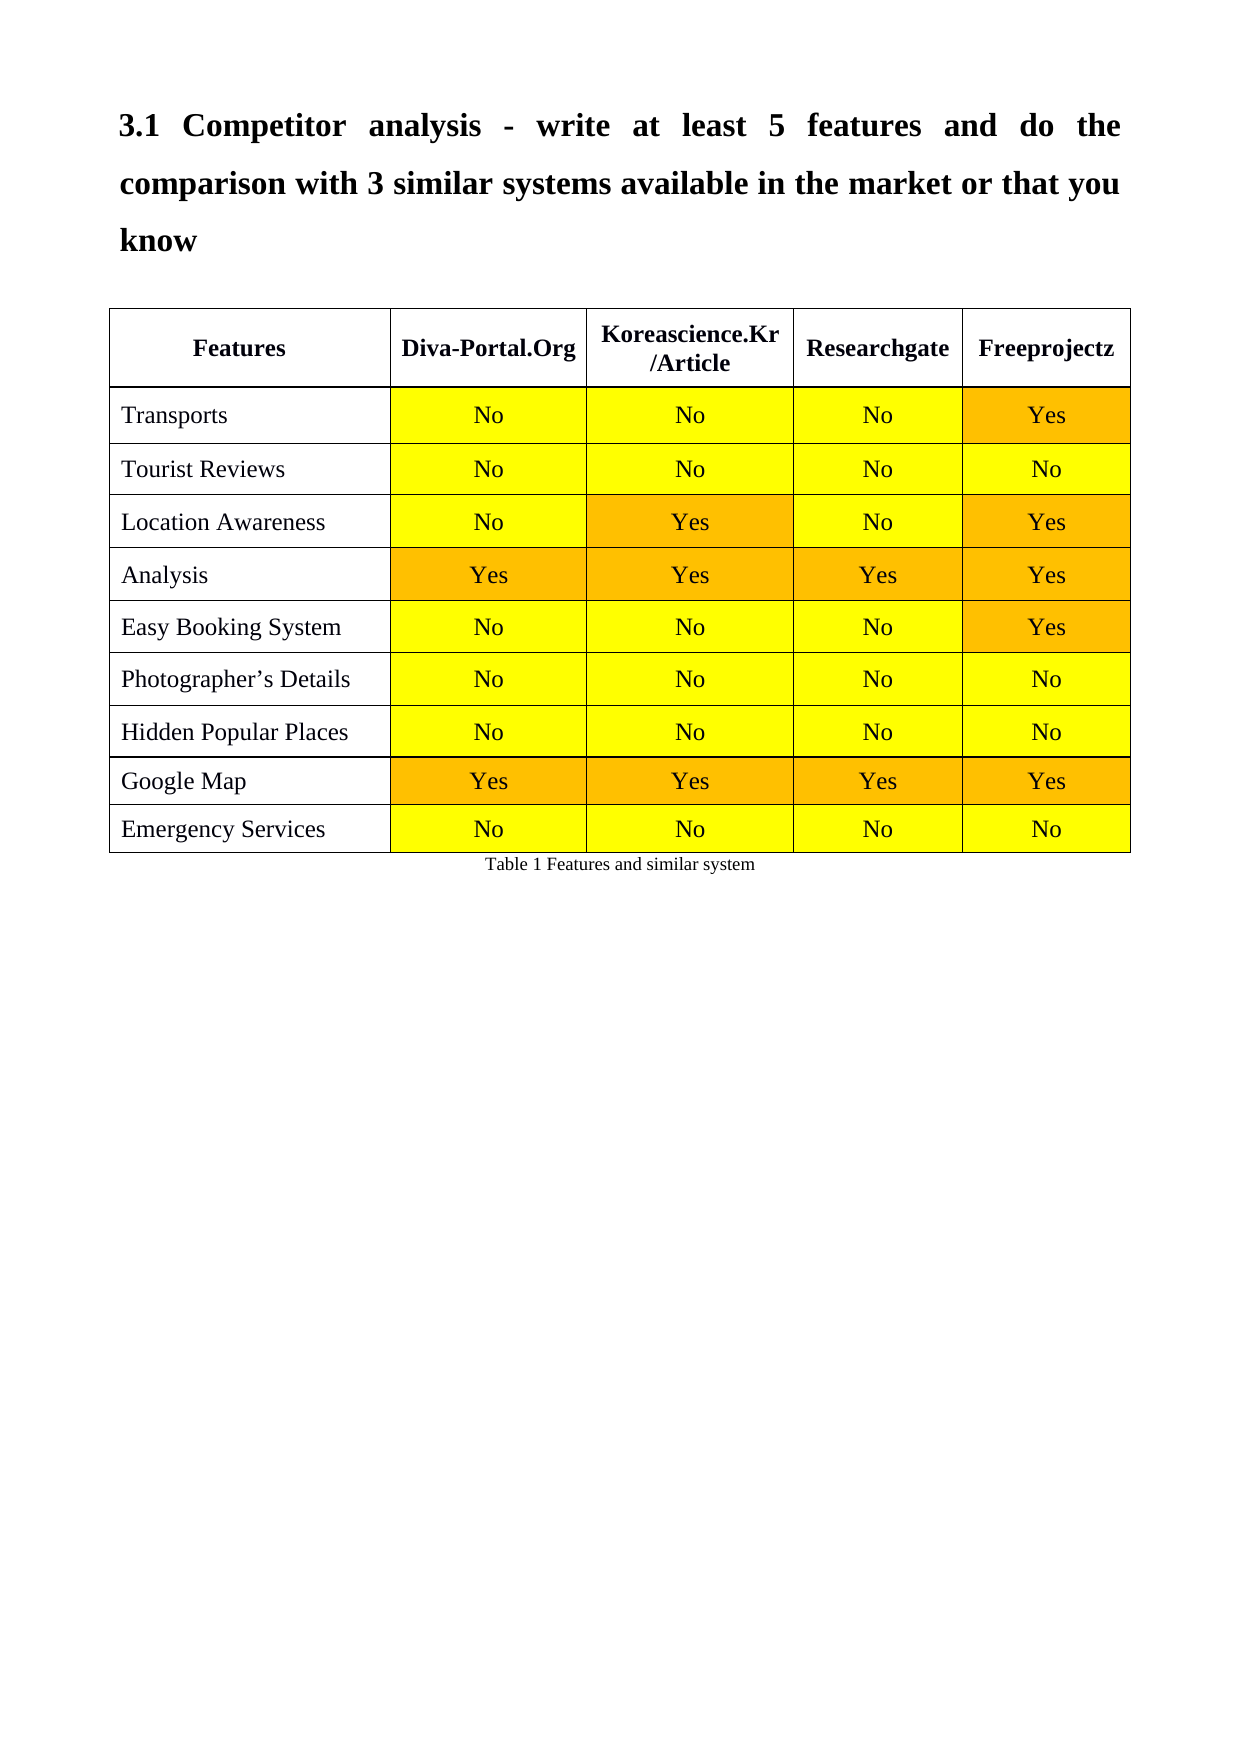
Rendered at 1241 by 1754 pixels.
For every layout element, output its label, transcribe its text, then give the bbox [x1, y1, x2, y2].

table_cell No [963, 805, 1130, 852]
table_cell No [391, 805, 586, 852]
table_cell Location Awareness [110, 495, 390, 547]
table_header Freeprojectz [963, 309, 1130, 386]
table_cell No [587, 653, 793, 705]
table_cell No [587, 601, 793, 652]
table_cell Yes [963, 758, 1130, 804]
table_cell Photographer’s Details [110, 653, 390, 705]
table_cell No [794, 653, 962, 705]
table_cell Yes [391, 548, 586, 600]
table_cell No [587, 706, 793, 756]
table_cell No [391, 444, 586, 494]
table_cell Tourist Reviews [110, 444, 390, 494]
table_cell Yes [963, 601, 1130, 652]
table_cell No [391, 495, 586, 547]
table_header Koreascience.Kr/Article [587, 309, 793, 386]
table_cell Easy Booking System [110, 601, 390, 652]
table_cell No [587, 805, 793, 852]
table_cell No [794, 444, 962, 494]
table_cell No [391, 653, 586, 705]
table_cell Yes [963, 495, 1130, 547]
table_cell No [391, 706, 586, 756]
table_header Features [110, 309, 390, 386]
table_cell Yes [794, 548, 962, 600]
table_cell Yes [963, 388, 1130, 443]
table_cell Yes [587, 758, 793, 804]
table_cell Yes [587, 495, 793, 547]
table_cell No [587, 388, 793, 443]
table_cell No [794, 601, 962, 652]
text Table 1 Features and similar system [118, 853, 1122, 874]
table_header Diva-Portal.Org [391, 309, 586, 386]
table_cell Google Map [110, 758, 390, 804]
table_cell No [794, 805, 962, 852]
table_cell No [587, 444, 793, 494]
table_cell Yes [963, 548, 1130, 600]
table_cell Hidden Popular Places [110, 706, 390, 756]
table_cell Transports [110, 388, 390, 443]
table_cell Emergency Services [110, 805, 390, 852]
table_cell No [963, 706, 1130, 756]
table_cell No [794, 706, 962, 756]
table_cell No [391, 388, 586, 443]
table_cell No [391, 601, 586, 652]
table_cell No [963, 653, 1130, 705]
table_cell No [794, 388, 962, 443]
table_cell Yes [794, 758, 962, 804]
table_cell Yes [587, 548, 793, 600]
table_cell Yes [391, 758, 586, 804]
table_cell No [794, 495, 962, 547]
table_cell No [963, 444, 1130, 494]
table_cell Analysis [110, 548, 390, 600]
subtitle 3.1 Competitor analysis - write at least 5 features and do the comparison with 3 similar systems available in the market or that you know [118, 105, 1122, 259]
table_header Researchgate [794, 309, 962, 386]
